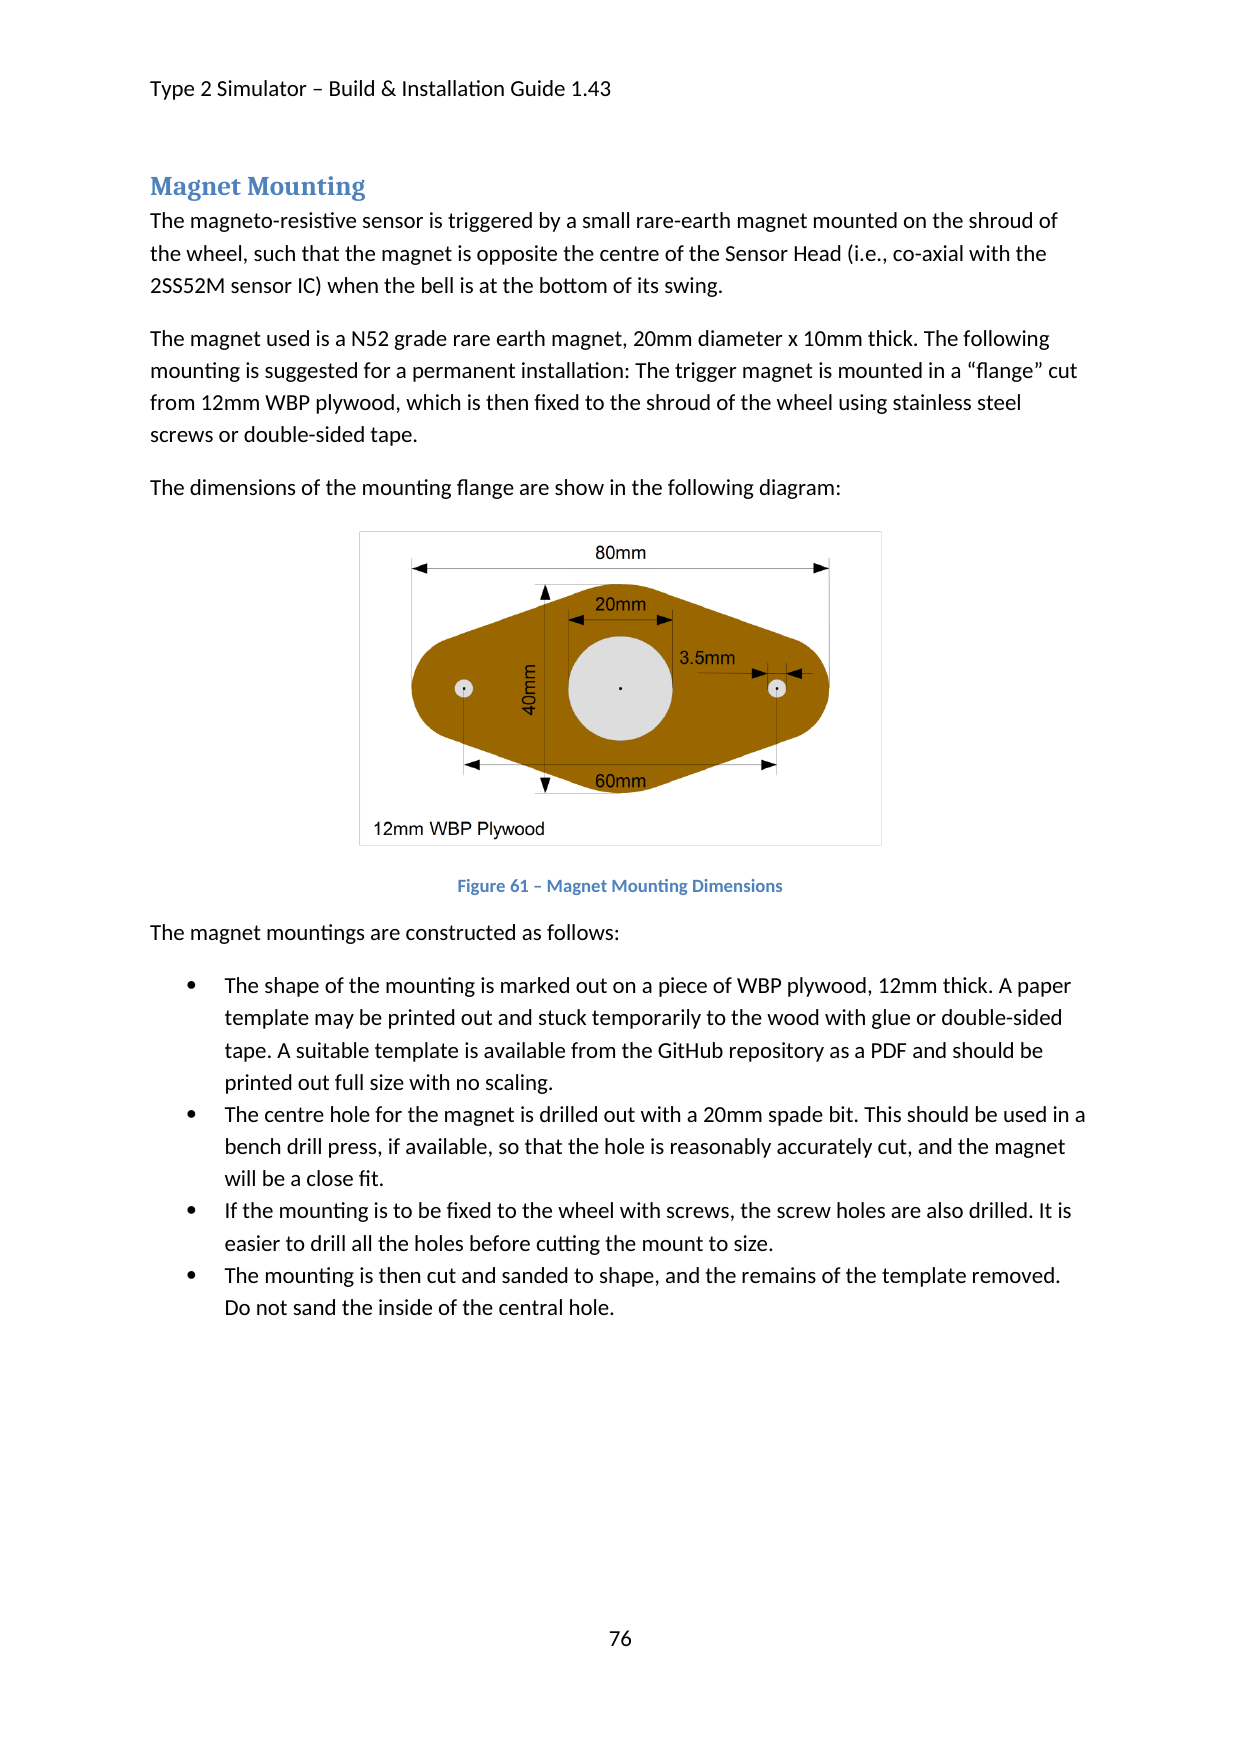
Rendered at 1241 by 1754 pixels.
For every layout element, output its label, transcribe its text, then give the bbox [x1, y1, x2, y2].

text The magnet mountings are constructed as follows: [150, 918, 1090, 946]
list The shape of the mounting is marked out on a piece of WBP plywood, 12mm thick. A paper template may be printed out and stuck temporarily to the wood with glue or double-sided tape. A suitable template is available from the GitHub repository as a PDF and should be printed out full size with no scaling. [187, 971, 1090, 1096]
text The magneto-resistive sensor is triggered by a small rare-earth magnet mounted on the shroud of the wheel, such that the magnet is opposite the centre of the Sensor Head (i.e., co-axial with the 2SS52M sensor IC) when the bell is at the bottom of its swing. [150, 207, 1090, 299]
text The dimensions of the mounting flange are show in the following diagram: [150, 473, 1090, 502]
subtitle Magnet Mounting [150, 171, 1090, 202]
list The centre hole for the magnet is drilled out with a 20mm spade bit. This should be used in a bench drill press, if available, so that the hole is reasonably accurately cut, and the magnet will be a close fit. [187, 1100, 1090, 1192]
picture [354, 526, 886, 850]
text The magnet used is a N52 grade rare earth magnet, 20mm diameter x 10mm thick. The following mounting is suggested for a permanent installation: The trigger magnet is mounted in a “flange” cut from 12mm WBP plywood, which is then fixed to the shroud of the wheel using stainless steel screws or double-sided tape. [150, 324, 1090, 448]
list The mounting is then cut and sanded to shape, and the remains of the template removed. Do not sand the inside of the central hole. [187, 1261, 1090, 1321]
text Figure – Magnet Mounting Dimensions [150, 874, 1090, 897]
list If the mounting is to be fixed to the wheel with screws, the screw holes are also drilled. It is easier to drill all the holes before cutting the mount to size. [187, 1197, 1090, 1257]
